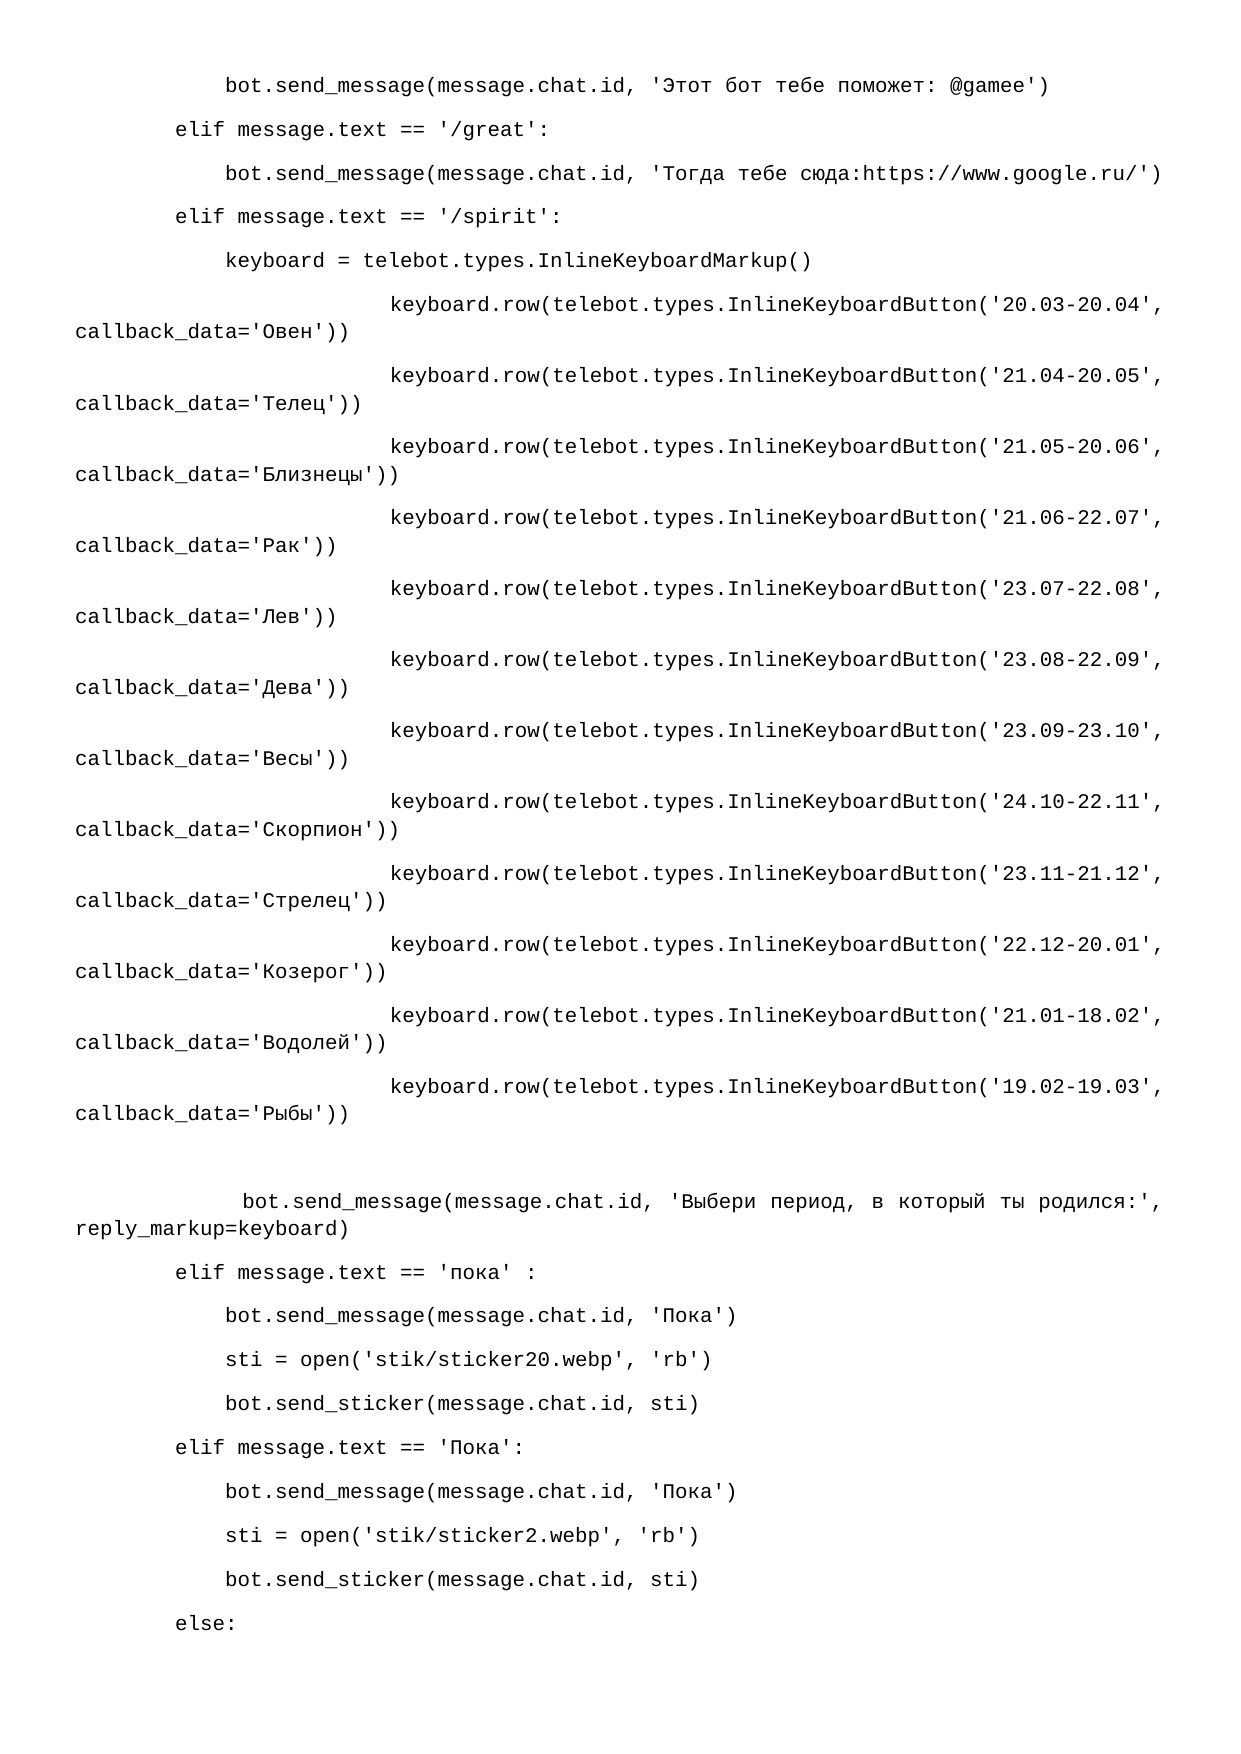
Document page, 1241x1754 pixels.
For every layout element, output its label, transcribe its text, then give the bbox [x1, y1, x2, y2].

text else: [75, 1612, 1165, 1636]
text bot.send_message(message.chat.id, 'Тогда тебе сюда:https://www.google.ru/') [75, 163, 1165, 186]
text keyboard.row(telebot.types.InlineKeyboardButton('21.04-20.05', callback_data='Телец')) [75, 365, 1165, 416]
text keyboard = telebot.types.InlineKeyboardMarkup() [75, 250, 1165, 274]
text bot.send_sticker(message.chat.id, sti) [75, 1393, 1165, 1417]
text keyboard.row(telebot.types.InlineKeyboardButton('21.01-18.02', callback_data='Водолей')) [75, 1005, 1165, 1056]
text keyboard.row(telebot.types.InlineKeyboardButton('23.07-22.08', callback_data='Лев')) [75, 578, 1165, 629]
text keyboard.row(telebot.types.InlineKeyboardButton('21.06-22.07', callback_data='Рак')) [75, 507, 1165, 558]
text keyboard.row(telebot.types.InlineKeyboardButton('19.02-19.03', callback_data='Рыбы')) [75, 1076, 1165, 1127]
text elif message.text == '/spirit': [75, 207, 1165, 230]
text bot.send_message(message.chat.id, 'Выбери период, в который ты родился:', reply_markup=keyboard) [75, 1191, 1165, 1241]
text elif message.text == '/great': [75, 119, 1165, 142]
text keyboard.row(telebot.types.InlineKeyboardButton('20.03-20.04', callback_data='Овен')) [75, 294, 1165, 345]
text elif message.text == 'Пока': [75, 1437, 1165, 1461]
text keyboard.row(telebot.types.InlineKeyboardButton('21.05-20.06', callback_data='Близнецы')) [75, 436, 1165, 487]
text keyboard.row(telebot.types.InlineKeyboardButton('23.08-22.09', callback_data='Дева')) [75, 649, 1165, 700]
text sti = open('stik/sticker20.webp', 'rb') [75, 1349, 1165, 1373]
text keyboard.row(telebot.types.InlineKeyboardButton('24.10-22.11', callback_data='Скорпион')) [75, 792, 1165, 842]
text keyboard.row(telebot.types.InlineKeyboardButton('23.09-23.10', callback_data='Весы')) [75, 721, 1165, 771]
text bot.send_sticker(message.chat.id, sti) [75, 1569, 1165, 1592]
text keyboard.row(telebot.types.InlineKeyboardButton('22.12-20.01', callback_data='Козерог')) [75, 934, 1165, 984]
text bot.send_message(message.chat.id, 'Пока') [75, 1481, 1165, 1504]
text bot.send_message(message.chat.id, 'Этот бот тебе поможет: @gamee') [75, 75, 1165, 99]
text elif message.text == 'пока' : [75, 1262, 1165, 1285]
text bot.send_message(message.chat.id, 'Пока') [75, 1306, 1165, 1329]
text keyboard.row(telebot.types.InlineKeyboardButton('23.11-21.12', callback_data='Стрелец')) [75, 863, 1165, 913]
text sti = open('stik/sticker2.webp', 'rb') [75, 1525, 1165, 1548]
